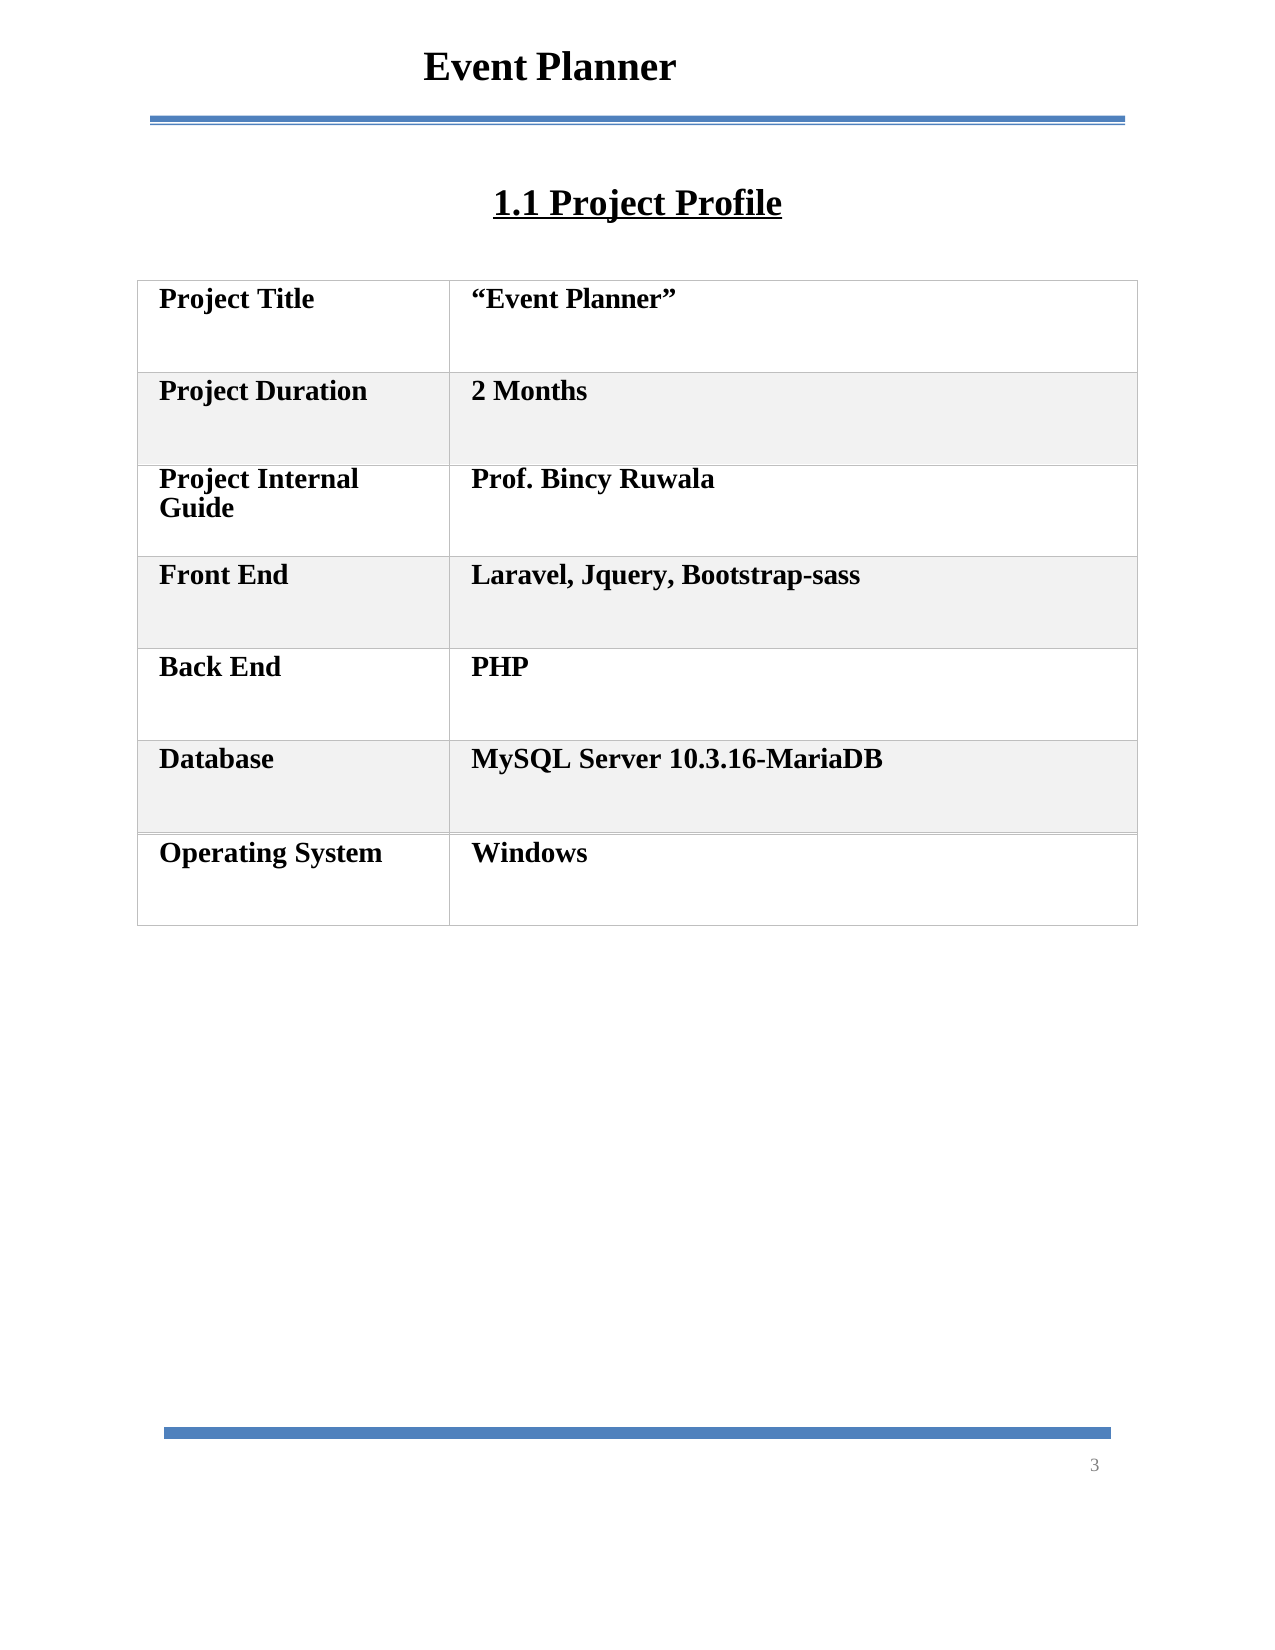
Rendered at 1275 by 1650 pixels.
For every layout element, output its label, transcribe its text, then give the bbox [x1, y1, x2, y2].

table_cell Operating System [138, 835, 449, 925]
table_cell Database [138, 741, 449, 832]
subtitle 1.1 Project Profile [67, 180, 1208, 223]
table_cell 2 Months [450, 373, 1137, 464]
table_cell Prof. Bincy Ruwala [450, 466, 1137, 556]
table_cell Windows [450, 835, 1137, 925]
table_cell Back End [138, 649, 449, 740]
table_cell PHP [450, 649, 1137, 740]
table_cell Project Internal Guide [138, 466, 449, 556]
table_cell Project Duration [138, 373, 449, 464]
table_cell Laravel, Jquery, Bootstrap-sass [450, 557, 1137, 648]
table_cell MySQL Server 10.3.16-MariaDB [450, 741, 1137, 832]
table_header Project Title [138, 281, 449, 372]
table_header “Event Planner” [450, 281, 1137, 372]
table_cell Front End [138, 557, 449, 648]
